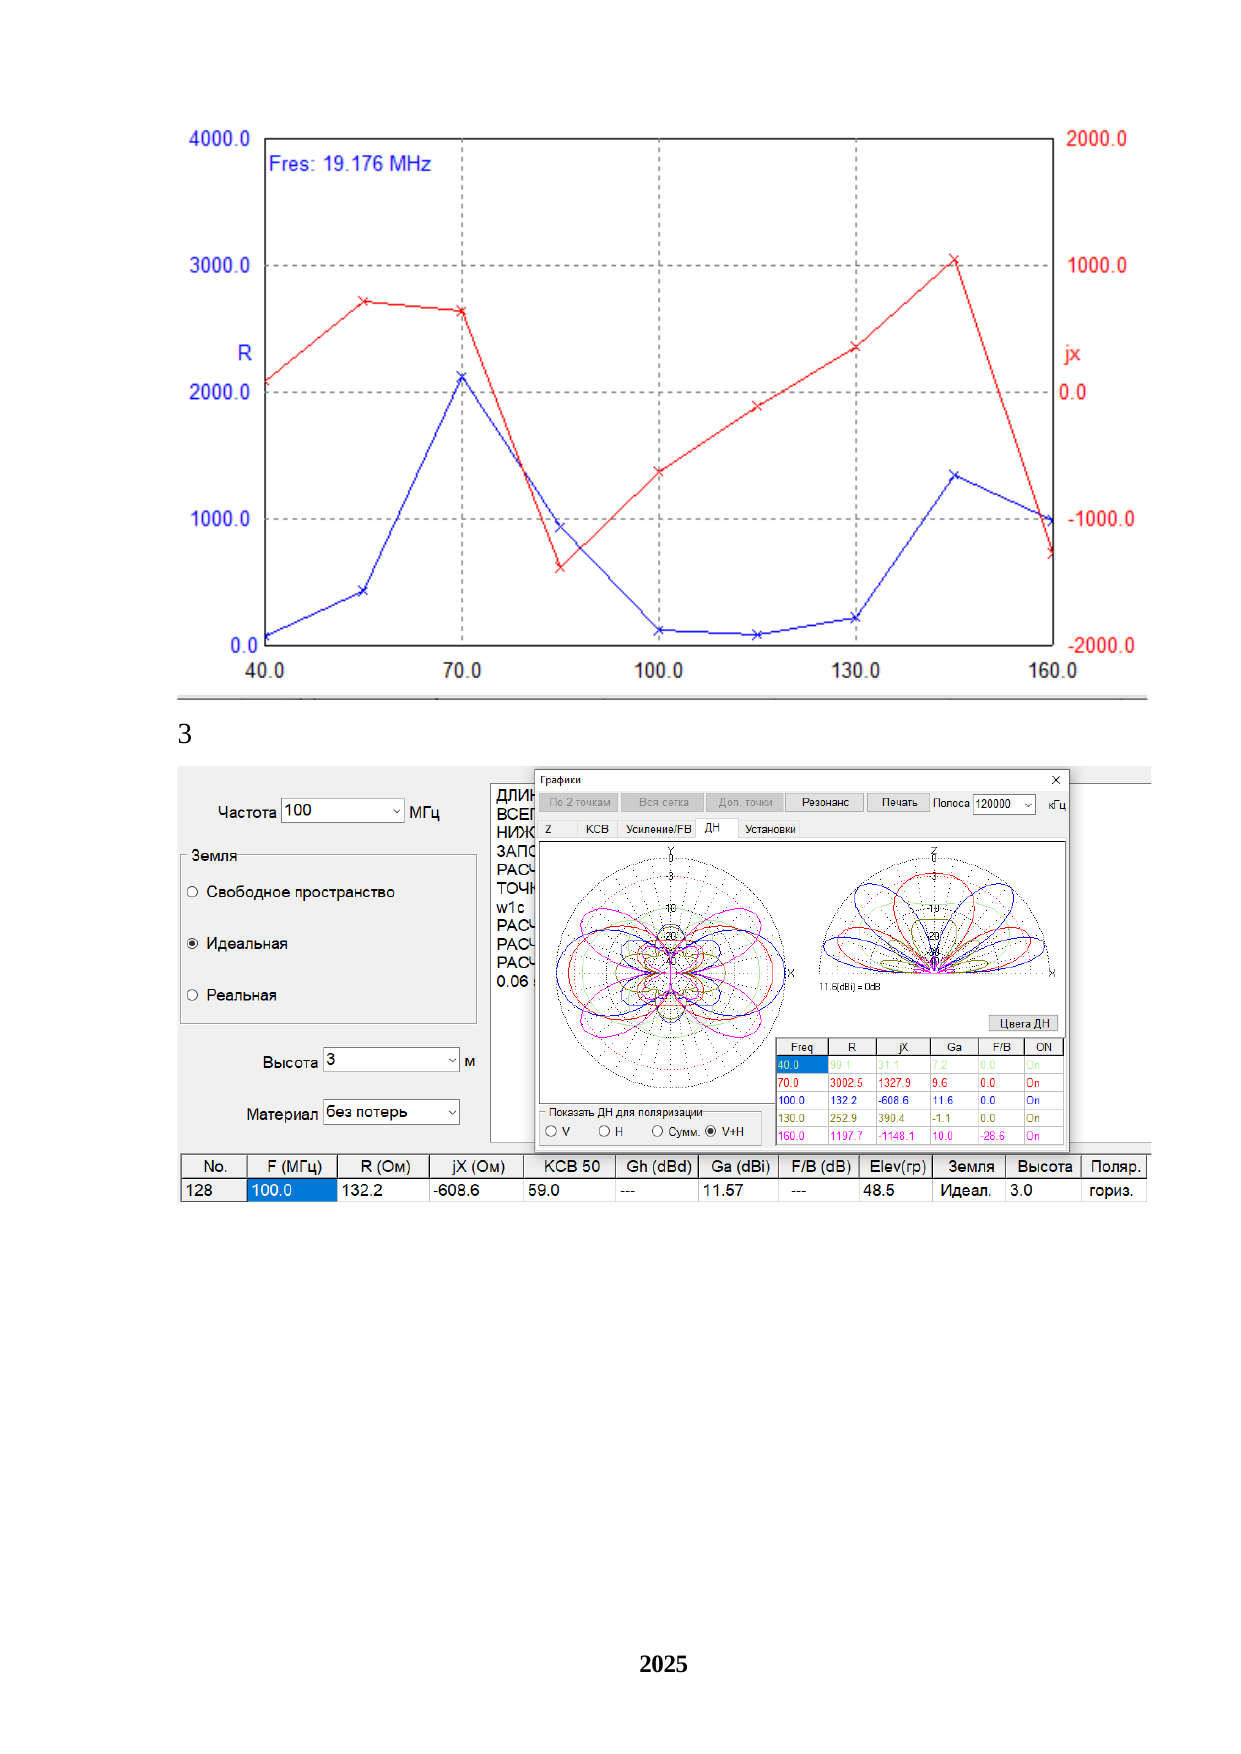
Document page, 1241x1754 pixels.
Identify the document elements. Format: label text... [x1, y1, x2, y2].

text 3 [177, 716, 1152, 750]
picture [177, 766, 1152, 1202]
picture [177, 118, 1148, 700]
